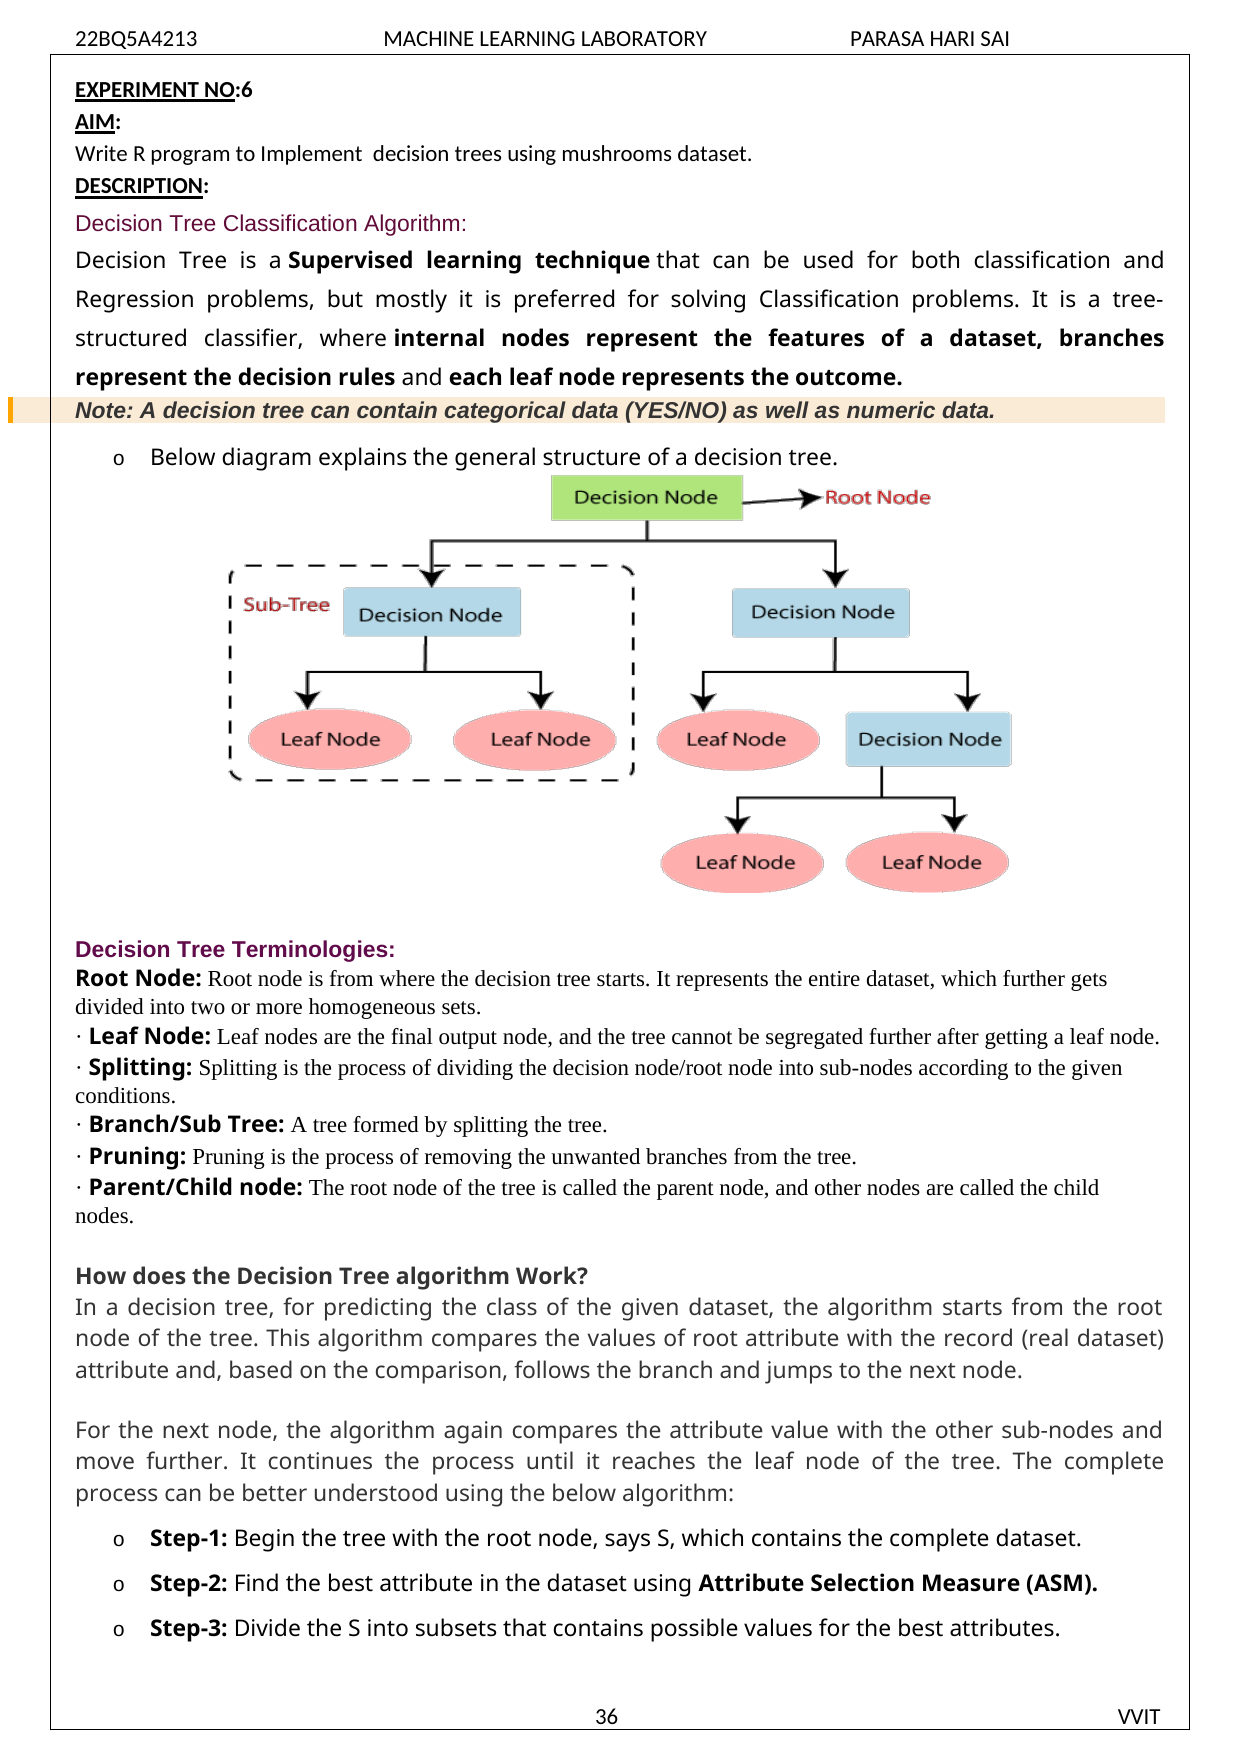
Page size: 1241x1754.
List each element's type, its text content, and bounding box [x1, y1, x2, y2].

text Decision Tree is a Supervised learning technique that can be used for both classification and Regression problems, but mostly it is preferred for solving Classification problems. It is a tree-structured classifier, where internal nodes represent the features of a dataset, branches represent the decision rules and each leaf node represents the outcome. [75, 236, 1165, 392]
picture [225, 472, 1018, 893]
text Root Node: Root node is from where the decision tree starts. It represents the entire dataset, which further gets divided into two or more homogeneous sets. [75, 962, 1165, 1019]
list Step-2: Find the best attribute in the dataset using Attribute Selection Measure (ASM). [112, 1559, 1165, 1598]
text · Leaf Node: Leaf nodes are the final output node, and the tree cannot be segregated further after getting a leaf node. [75, 1019, 1165, 1051]
text How does the Decision Tree algorithm Work? [75, 1260, 1165, 1291]
list Below diagram explains the general structure of a decision tree. [112, 433, 1165, 472]
text · Parent/Child node: The root node of the tree is called the parent node, and other nodes are called the child nodes. [75, 1171, 1165, 1228]
text · Branch/Sub Tree: A tree formed by splitting the tree. [75, 1108, 1165, 1140]
text AIM: [75, 107, 1165, 135]
subtitle Decision Tree Classification Algorithm: [75, 204, 1165, 236]
text · Splitting: Splitting is the process of dividing the decision node/root node into sub-nodes according to the given conditions. [75, 1051, 1165, 1108]
text For the next node, the algorithm again compares the attribute value with the other sub-nodes and move further. It continues the process until it reaches the leaf node of the tree. The complete process can be better understood using the below algorithm: [75, 1414, 1165, 1508]
subtitle Decision Tree Terminologies: [75, 929, 1165, 962]
text EXPERIMENT NO:6 [75, 75, 1165, 103]
subtitle Note: A decision tree can contain categorical data (YES/NO) as well as numeric data. [51, 397, 1165, 423]
text In a decision tree, for predicting the class of the given dataset, the algorithm starts from the root node of the tree. This algorithm compares the values of root attribute with the record (real dataset) attribute and, based on the comparison, follows the branch and jumps to the next node. [75, 1291, 1165, 1385]
text · Pruning: Pruning is the process of removing the unwanted branches from the tree. [75, 1140, 1165, 1171]
list Step-1: Begin the tree with the root node, says S, which contains the complete dataset. [112, 1514, 1165, 1553]
list Step-3: Divide the S into subsets that contains possible values for the best attributes. [112, 1604, 1165, 1644]
text DESCRIPTION: [75, 172, 1165, 199]
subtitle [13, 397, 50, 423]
text Write R program to Implement decision trees using mushrooms dataset. [75, 139, 1165, 167]
